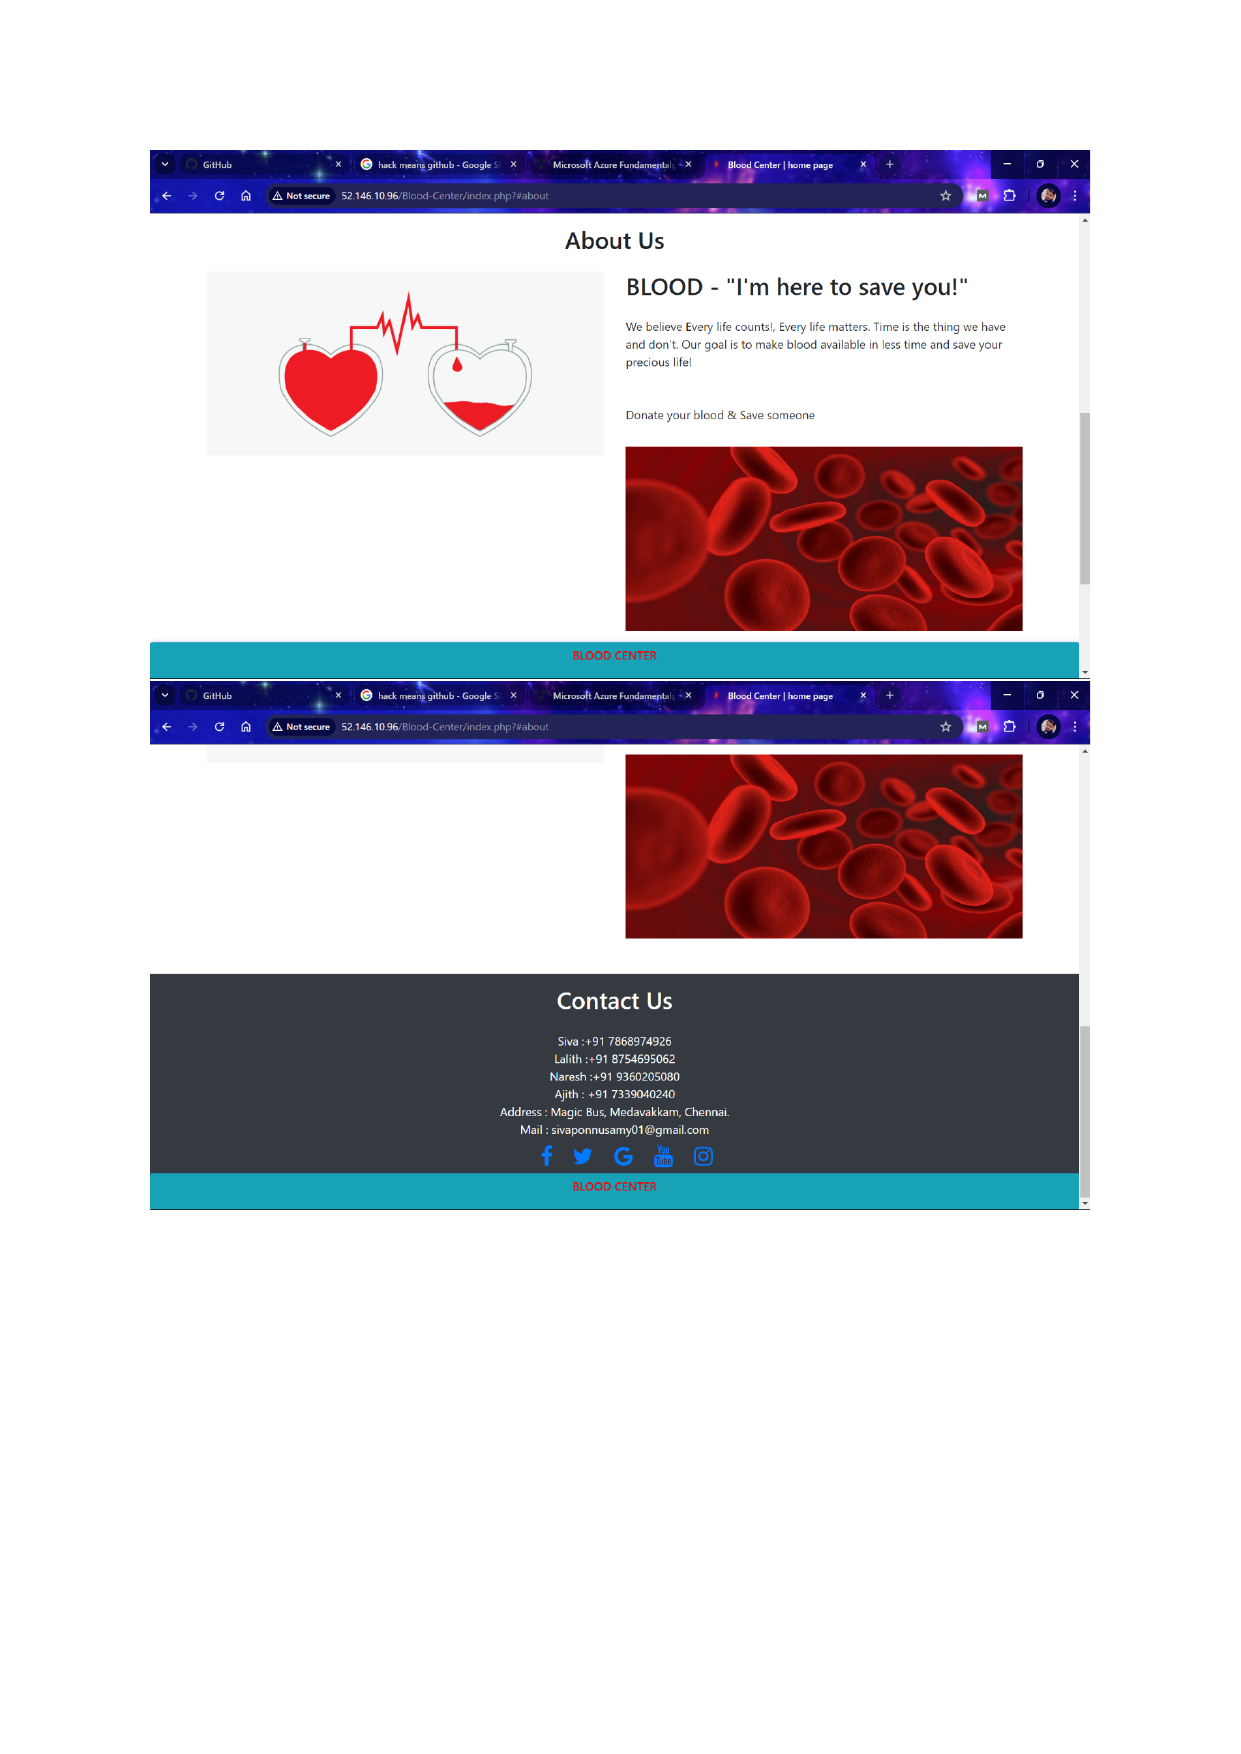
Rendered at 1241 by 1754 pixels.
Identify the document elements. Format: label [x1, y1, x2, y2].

picture [150, 150, 1091, 679]
picture [150, 681, 1091, 1210]
